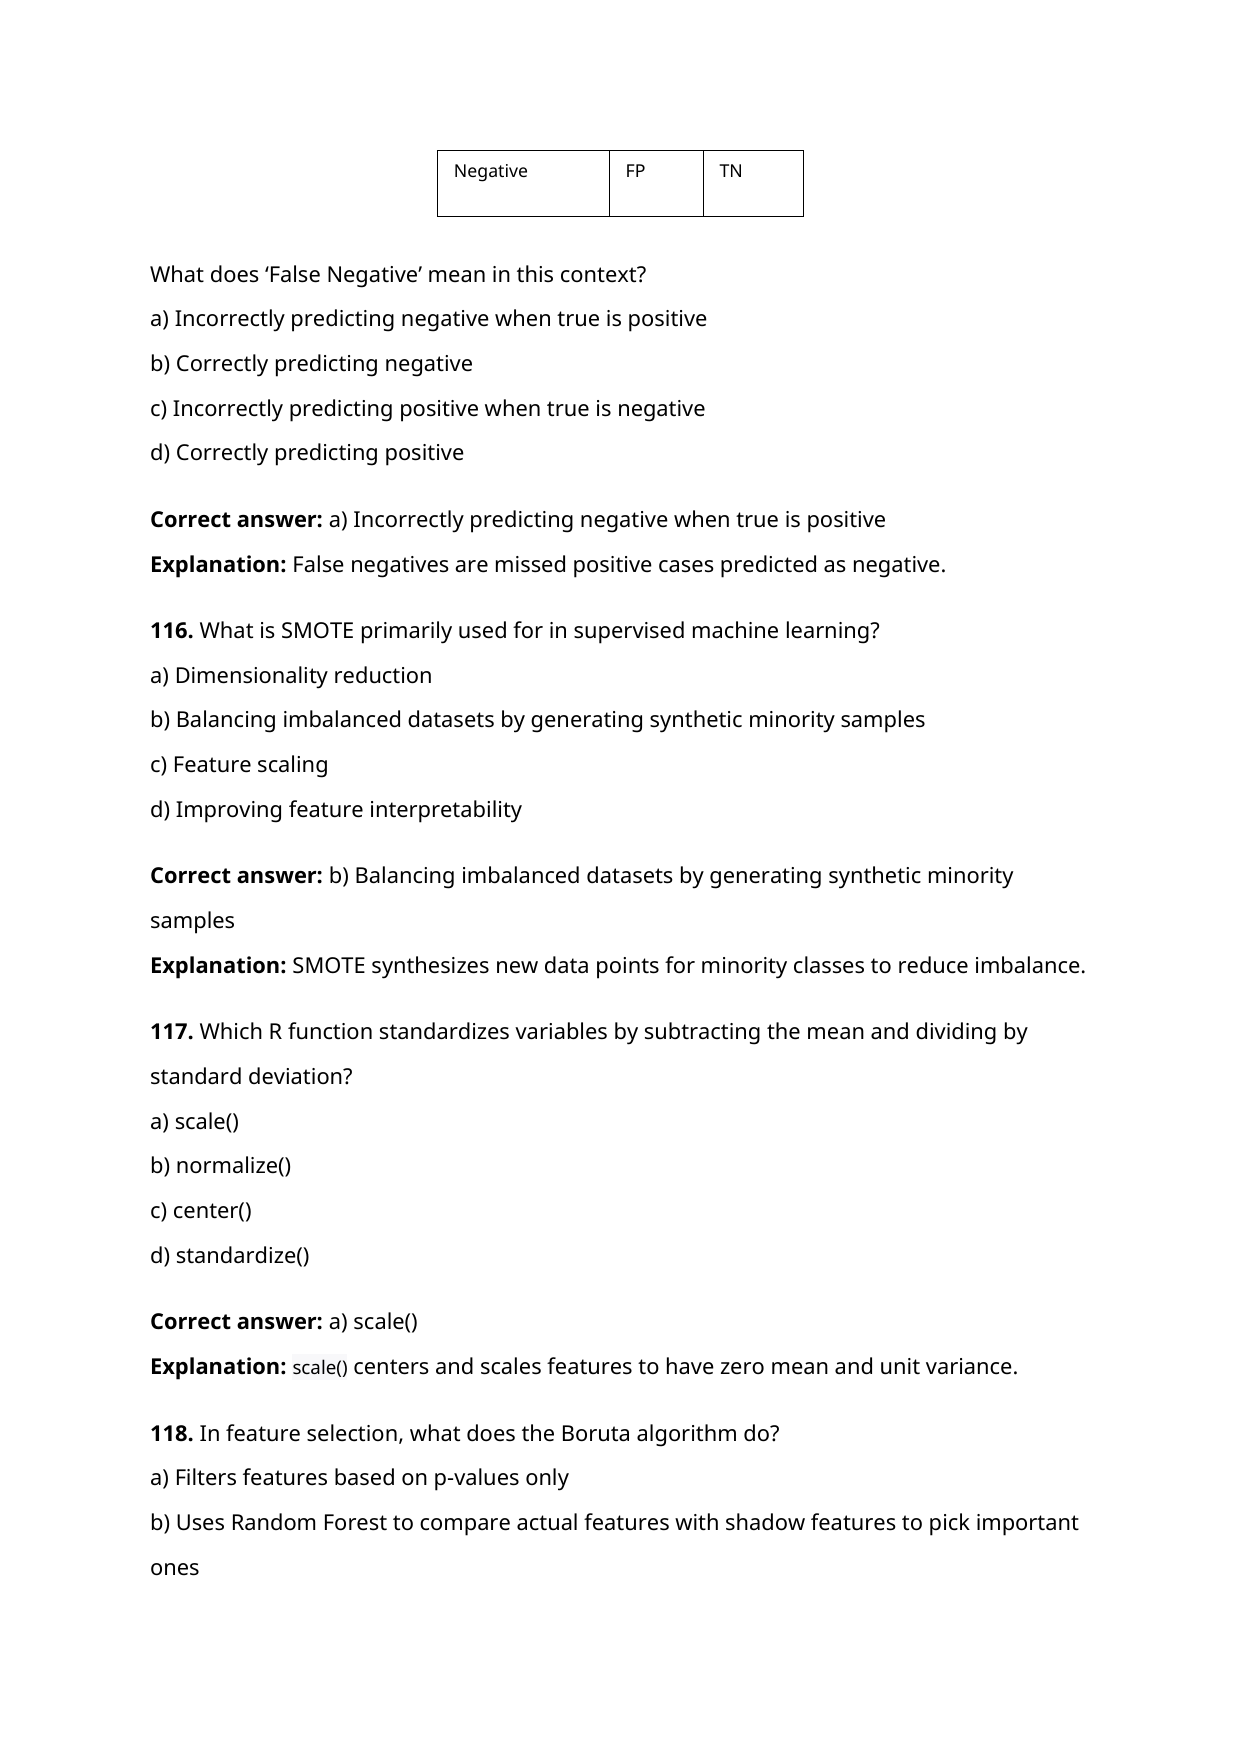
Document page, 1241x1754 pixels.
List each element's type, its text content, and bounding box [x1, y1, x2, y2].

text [150, 1418, 1090, 1581]
table_cell FP [610, 151, 703, 216]
text 116. What is SMOTE primarily used for in supervised machine learning? a) Dimensionality reduction b) Balancing imbalanced datasets by generating synthetic minority samples c) Feature scaling d) Improving feature interpretability [150, 615, 1090, 824]
table_cell Negative [438, 151, 609, 216]
text Correct answer: a) scale() Explanation: scale() centers and scales features to have zero mean and unit variance. [150, 1306, 1090, 1381]
table_cell TN [704, 151, 803, 216]
text Correct answer: a) Incorrectly predicting negative when true is positive Explanation: False negatives are missed positive cases predicted as negative. [150, 504, 1090, 578]
text Correct answer: b) Balancing imbalanced datasets by generating synthetic minority samples Explanation: SMOTE synthesizes new data points for minority classes to reduce imbalance. [150, 860, 1090, 979]
text What does ‘False Negative’ mean in this context? a) Incorrectly predicting negative when true is positive b) Correctly predicting negative c) Incorrectly predicting positive when true is negative d) Correctly predicting positive [150, 258, 1090, 467]
text 117. Which R function standardizes variables by subtracting the mean and dividing by standard deviation? a) scale() b) normalize() c) center() d) standardize() [150, 1016, 1090, 1269]
